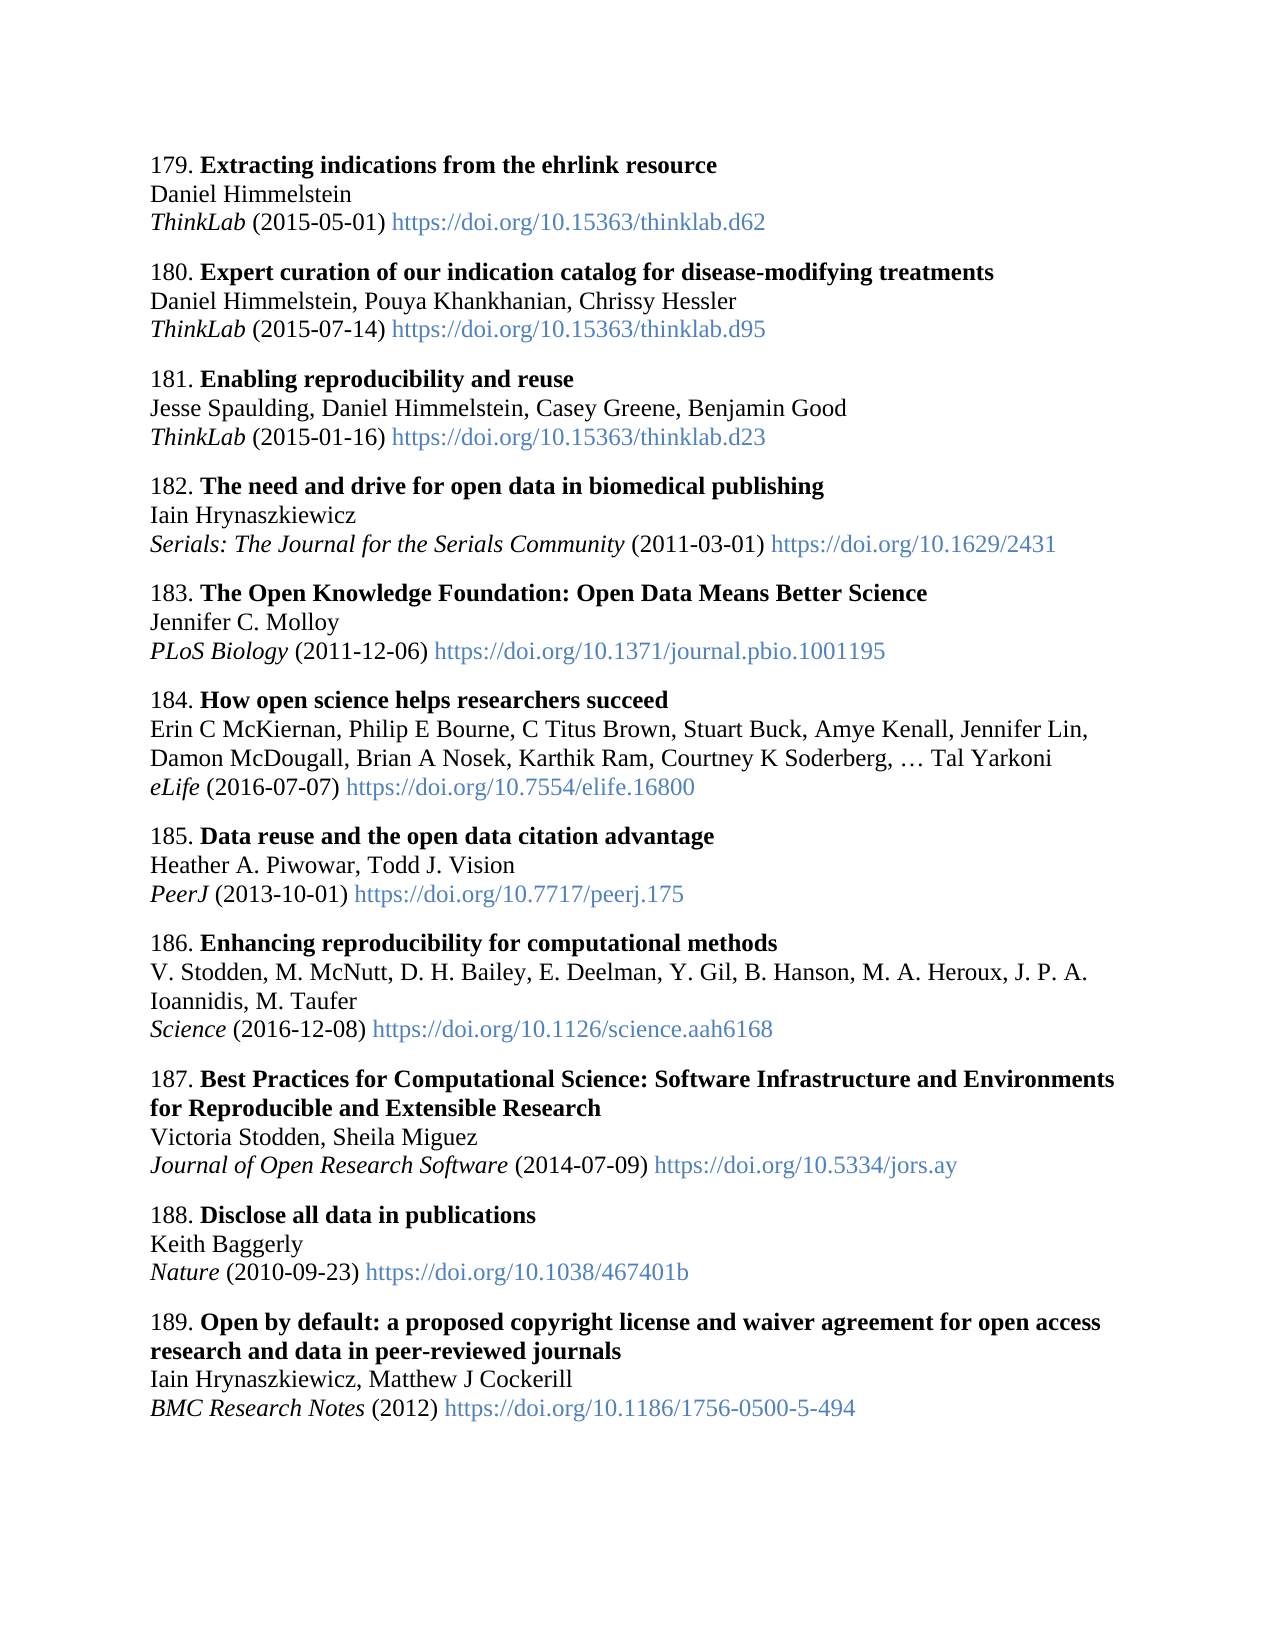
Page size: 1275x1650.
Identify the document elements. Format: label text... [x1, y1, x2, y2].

text 188. Disclose all data in publications Keith Baggerly Nature (2010-09-23) https://doi.org/10.1038/467401b [150, 1200, 1125, 1286]
text 183. The Open Knowledge Foundation: Open Data Means Better Science Jennifer C. Molloy PLoS Biology (2011-12-06) https://doi.org/10.1371/journal.pbio.1001195 [150, 578, 1125, 664]
text 189. Open by default: a proposed copyright license and waiver agreement for open access research and data in peer-reviewed journals Iain Hrynaszkiewicz, Matthew J Cockerill BMC Research Notes (2012) https://doi.org/10.1186/1756-0500-5-494 [150, 1307, 1125, 1422]
text 186. Enhancing reproducibility for computational methods V. Stodden, M. McNutt, D. H. Bailey, E. Deelman, Y. Gil, B. Hanson, M. A. Heroux, J. P. A. Ioannidis, M. Taufer Science (2016-12-08) https://doi.org/10.1126/science.aah6168 [150, 928, 1125, 1043]
text 182. The need and drive for open data in biomedical publishing Iain Hrynaszkiewicz Serials: The Journal for the Serials Community (2011-03-01) https://doi.org/10.1629/2431 [150, 471, 1125, 557]
text 180. Expert curation of our indication catalog for disease-modifying treatments Daniel Himmelstein, Pouya Khankhanian, Chrissy Hessler ThinkLab (2015-07-14) https://doi.org/10.15363/thinklab.d95 [150, 257, 1125, 343]
text 179. Extracting indications from the ehrlink resource Daniel Himmelstein ThinkLab (2015-05-01) https://doi.org/10.15363/thinklab.d62 [150, 150, 1125, 236]
text 181. Enabling reproducibility and reuse Jesse Spaulding, Daniel Himmelstein, Casey Greene, Benjamin Good ThinkLab (2015-01-16) https://doi.org/10.15363/thinklab.d23 [150, 364, 1125, 450]
text 185. Data reuse and the open data citation advantage Heather A. Piwowar, Todd J. Vision PeerJ (2013-10-01) https://doi.org/10.7717/peerj.175 [150, 821, 1125, 907]
text 187. Best Practices for Computational Science: Software Infrastructure and Environments for Reproducible and Extensible Research Victoria Stodden, Sheila Miguez Journal of Open Research Software (2014-07-09) https://doi.org/10.5334/jors.ay [150, 1064, 1125, 1179]
text 184. How open science helps researchers succeed Erin C McKiernan, Philip E Bourne, C Titus Brown, Stuart Buck, Amye Kenall, Jennifer Lin, Damon McDougall, Brian A Nosek, Karthik Ram, Courtney K Soderberg, … Tal Yarkoni eLife (2016-07-07) https://doi.org/10.7554/elife.16800 [150, 685, 1125, 800]
